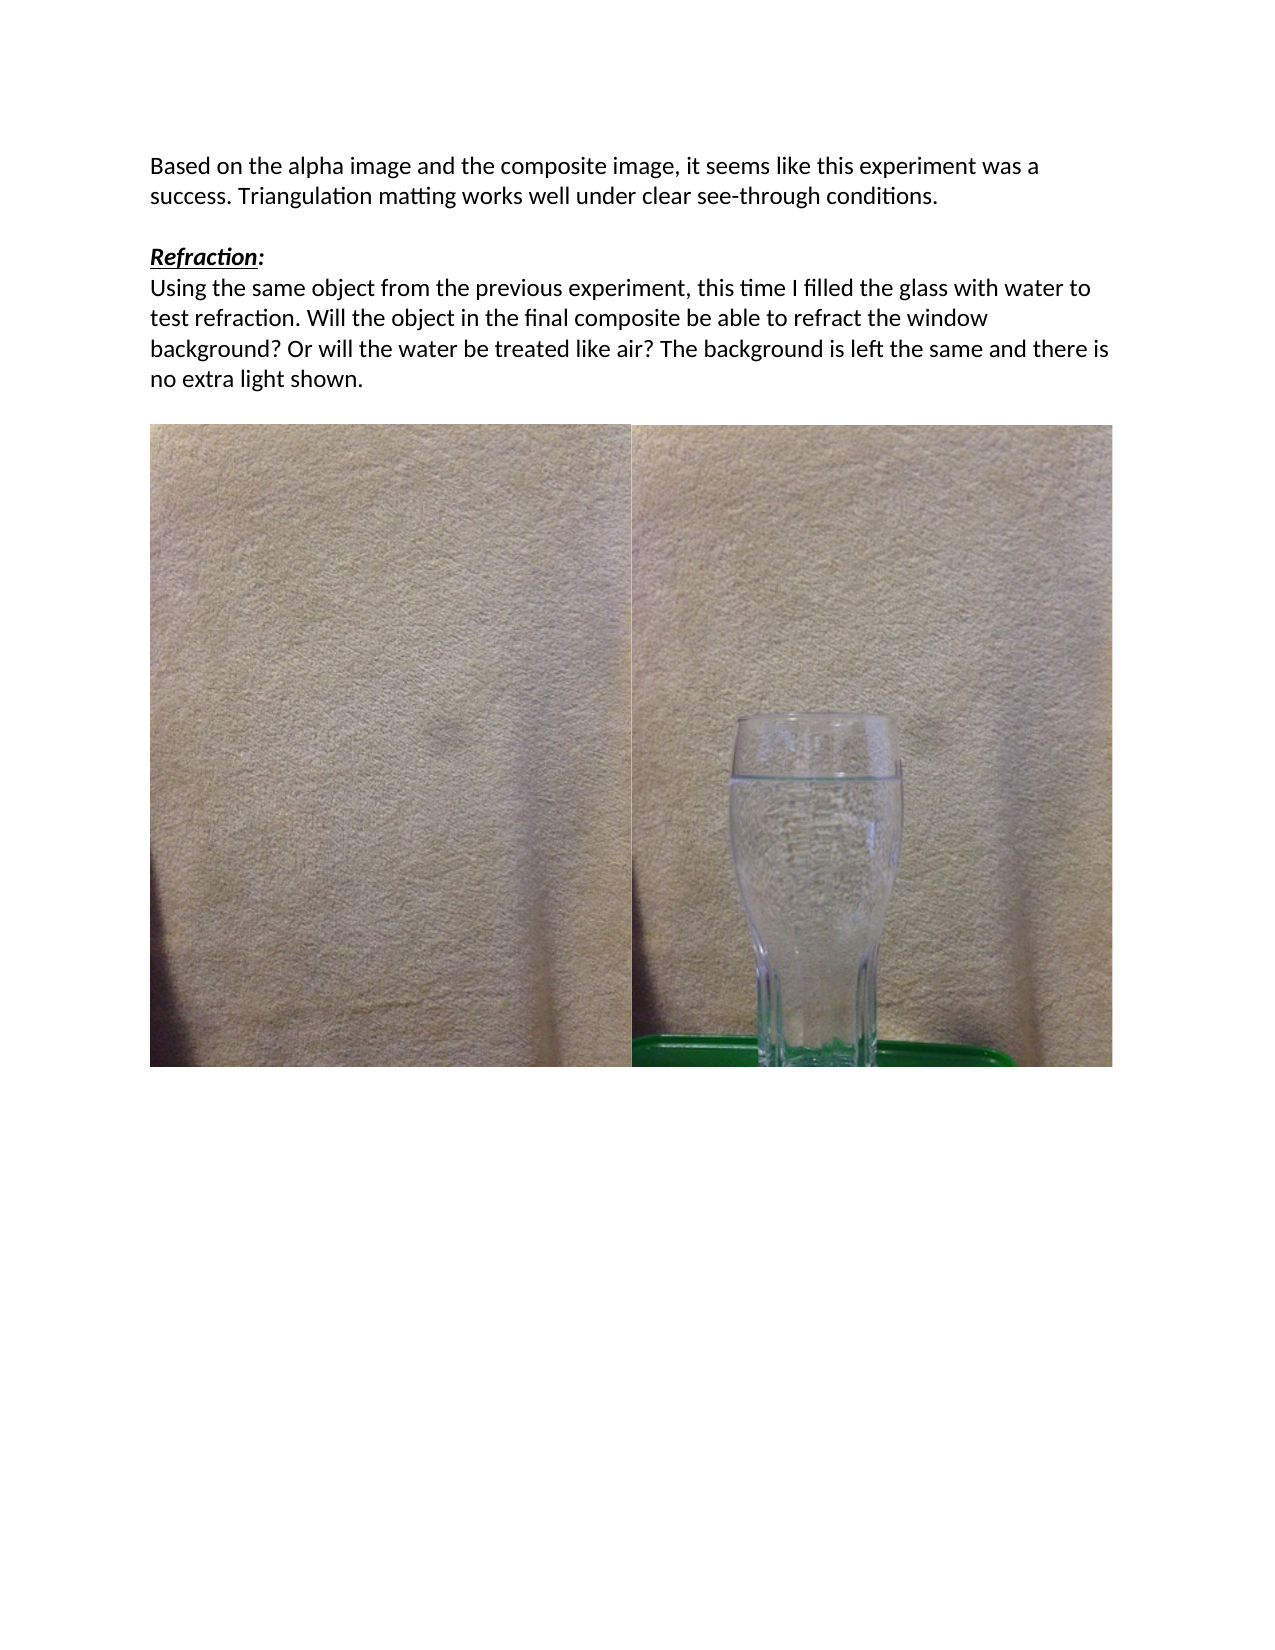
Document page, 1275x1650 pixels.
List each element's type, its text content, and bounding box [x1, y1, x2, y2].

text Refraction: [150, 242, 1125, 272]
picture [150, 424, 1113, 1067]
text Based on the alpha image and the composite image, it seems like this experiment was a success. Triangulation matting works well under clear see-through conditions. [150, 150, 1125, 211]
text Using the same object from the previous experiment, this time I filled the glass with water to test refraction. Will the object in the final composite be able to refract the window background? Or will the water be treated like air? The background is left the same and there is no extra light shown. [150, 272, 1125, 394]
